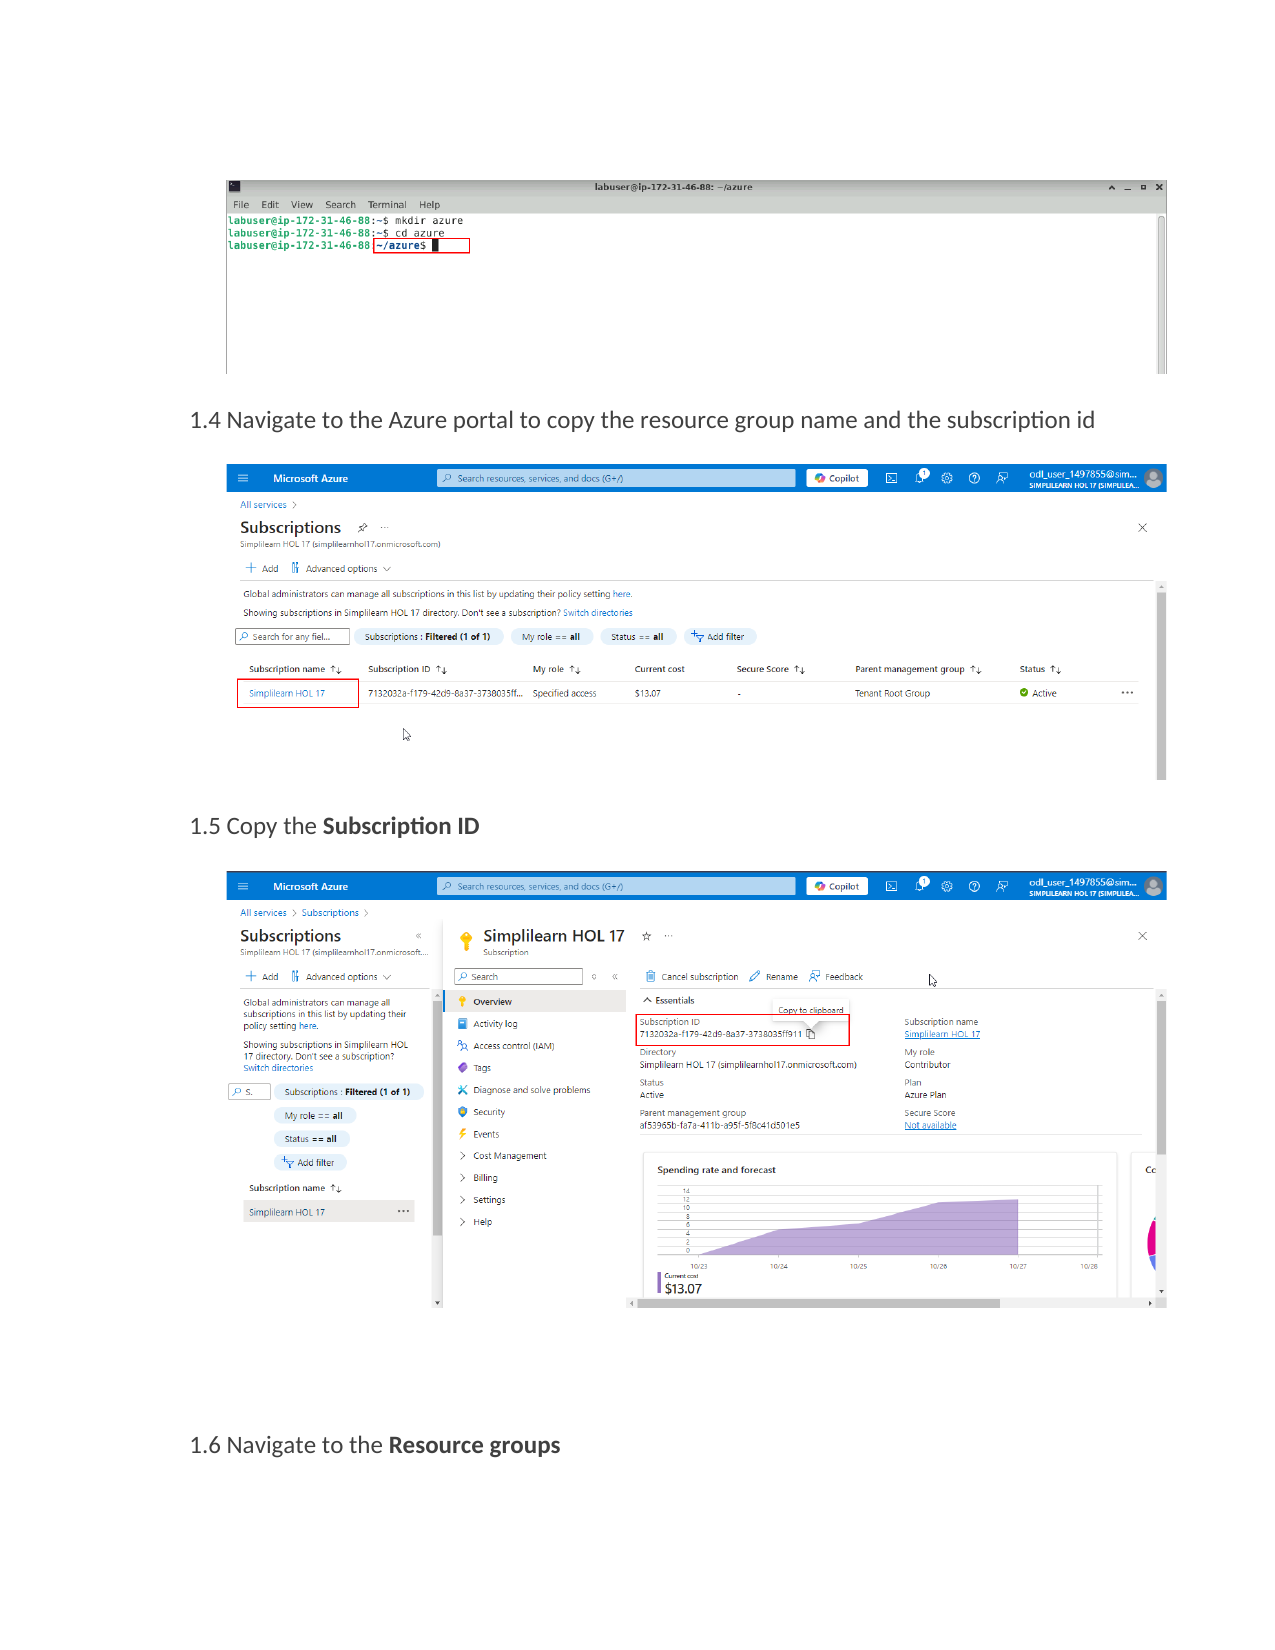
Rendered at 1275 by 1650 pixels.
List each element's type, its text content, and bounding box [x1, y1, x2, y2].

picture [226, 180, 1167, 374]
picture [226, 464, 1167, 780]
list Copy the Subscription ID [189, 810, 1125, 840]
list Navigate to the Azure portal to copy the resource group name and the subscription id [189, 404, 1125, 434]
picture [226, 871, 1167, 1308]
list Navigate to the Resource groups [189, 1429, 1125, 1460]
